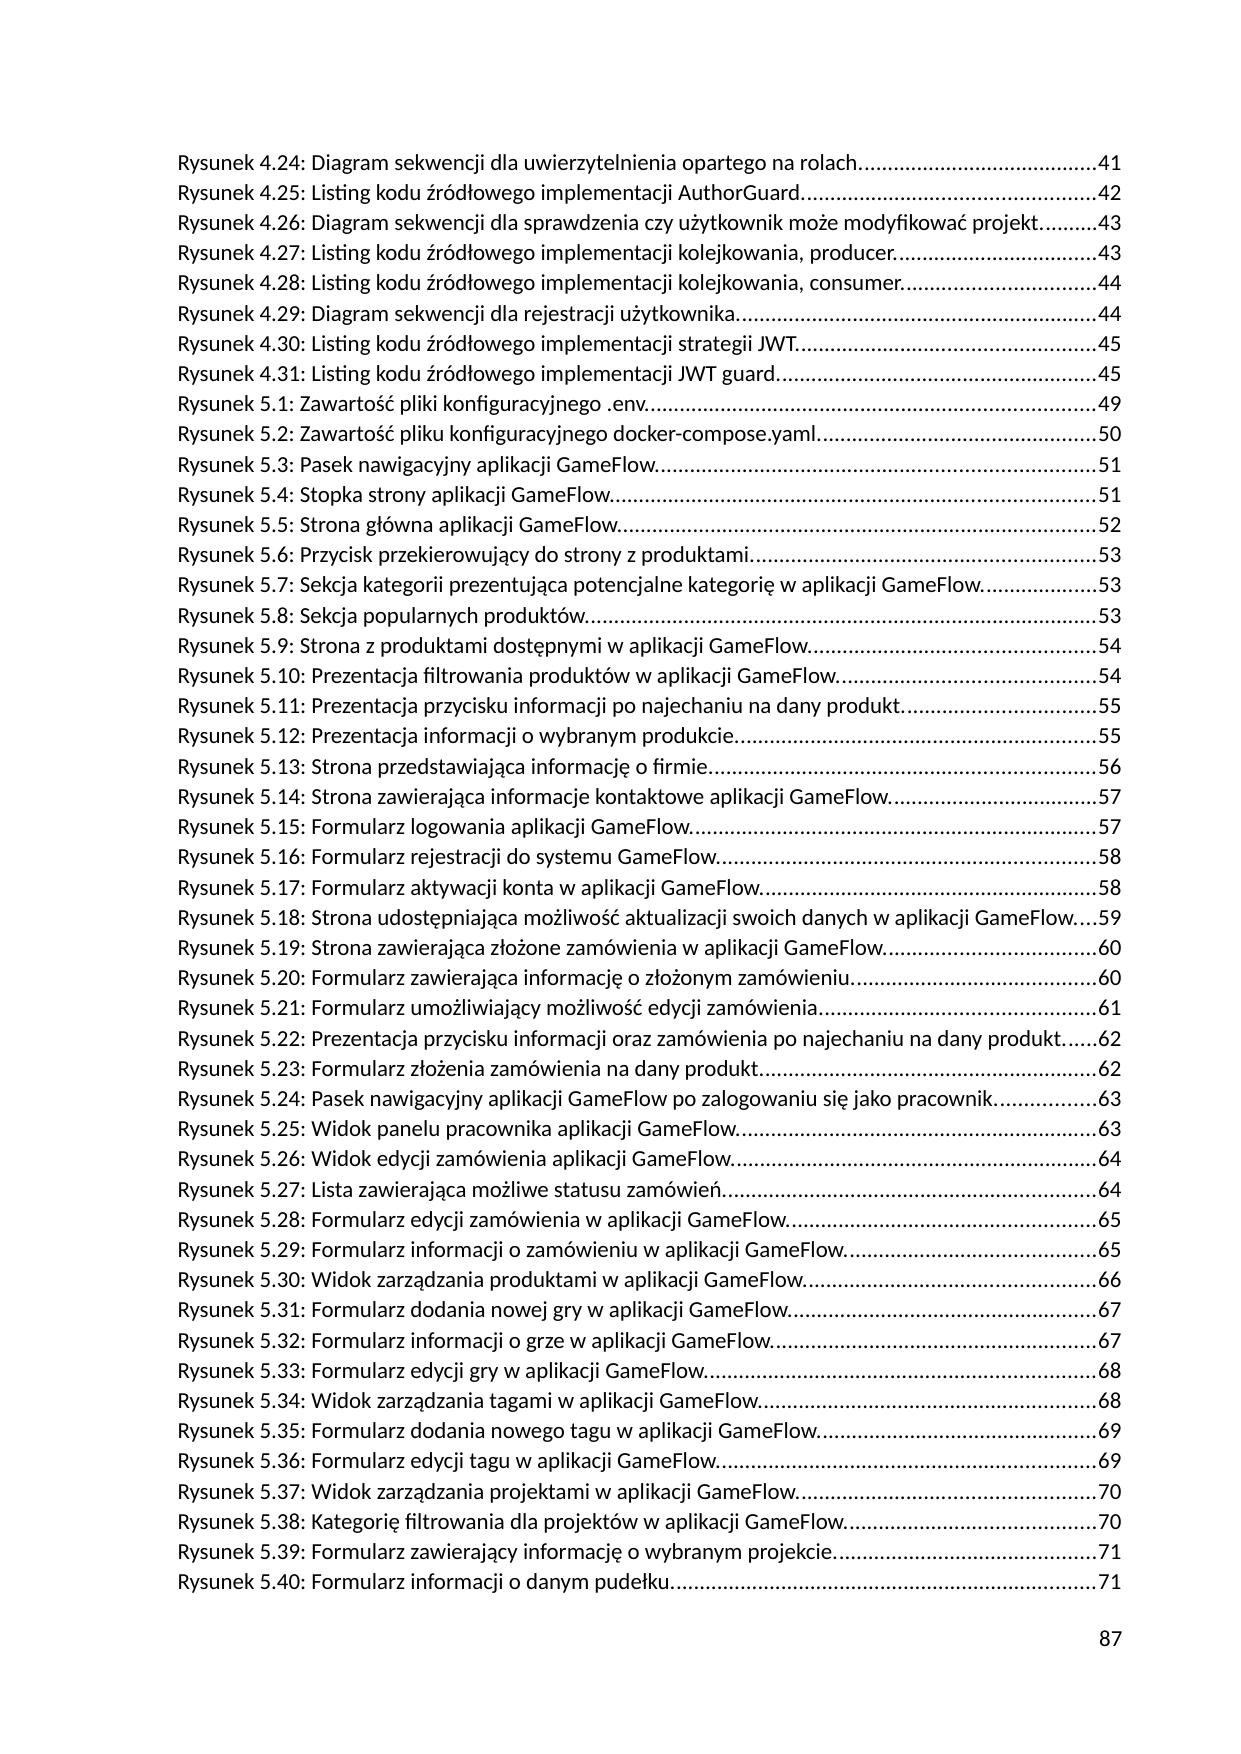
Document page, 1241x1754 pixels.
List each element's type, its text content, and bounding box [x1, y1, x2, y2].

text Rysunek 4.26: Diagram sekwencji dla sprawdzenia czy użytkownik może modyfikować projekt. 43 [177, 208, 1122, 236]
text Rysunek 5.15: Formularz logowania aplikacji GameFlow. 57 [177, 812, 1122, 840]
text Rysunek 5.8: Sekcja popularnych produktów. 53 [177, 601, 1122, 629]
text Rysunek 4.27: Listing kodu źródłowego implementacji kolejkowania, producer. 43 [177, 238, 1122, 266]
text Rysunek 5.3: Pasek nawigacyjny aplikacji GameFlow. 51 [177, 450, 1122, 478]
text Rysunek 5.27: Lista zawierająca możliwe statusu zamówień. 64 [177, 1175, 1122, 1203]
text Rysunek 4.29: Diagram sekwencji dla rejestracji użytkownika. 44 [177, 299, 1122, 327]
text Rysunek 5.36: Formularz edycji tagu w aplikacji GameFlow. 69 [177, 1447, 1122, 1475]
text Rysunek 5.40: Formularz informacji o danym pudełku. 71 [177, 1567, 1122, 1596]
text Rysunek 5.4: Stopka strony aplikacji GameFlow. 51 [177, 480, 1122, 508]
text Rysunek 5.16: Formularz rejestracji do systemu GameFlow. 58 [177, 842, 1122, 871]
text Rysunek 5.39: Formularz zawierający informację o wybranym projekcie. 71 [177, 1537, 1122, 1565]
text Rysunek 5.7: Sekcja kategorii prezentująca potencjalne kategorię w aplikacji GameFlow. 53 [177, 571, 1122, 599]
text Rysunek 5.13: Strona przedstawiająca informację o firmie. 56 [177, 752, 1122, 780]
text Rysunek 5.35: Formularz dodania nowego tagu w aplikacji GameFlow. 69 [177, 1416, 1122, 1444]
text Rysunek 4.28: Listing kodu źródłowego implementacji kolejkowania, consumer. 44 [177, 268, 1122, 297]
text Rysunek 5.5: Strona główna aplikacji GameFlow. 52 [177, 510, 1122, 538]
text Rysunek 4.31: Listing kodu źródłowego implementacji JWT guard. 45 [177, 359, 1122, 387]
text Rysunek 5.33: Formularz edycji gry w aplikacji GameFlow. 68 [177, 1356, 1122, 1384]
text Rysunek 5.38: Kategorię filtrowania dla projektów w aplikacji GameFlow. 70 [177, 1507, 1122, 1535]
text Rysunek 4.25: Listing kodu źródłowego implementacji AuthorGuard. 42 [177, 178, 1122, 206]
text Rysunek 5.30: Widok zarządzania produktami w aplikacji GameFlow. 66 [177, 1265, 1122, 1293]
text Rysunek 5.29: Formularz informacji o zamówieniu w aplikacji GameFlow. 65 [177, 1235, 1122, 1263]
text Rysunek 5.11: Prezentacja przycisku informacji po najechaniu na dany produkt. 55 [177, 691, 1122, 719]
text Rysunek 5.2: Zawartość pliku konfiguracyjnego docker-compose.yaml. 50 [177, 419, 1122, 448]
text Rysunek 4.24: Diagram sekwencji dla uwierzytelnienia opartego na rolach. 41 [177, 148, 1122, 176]
text Rysunek 5.10: Prezentacja filtrowania produktów w aplikacji GameFlow. 54 [177, 661, 1122, 689]
text Rysunek 5.34: Widok zarządzania tagami w aplikacji GameFlow. 68 [177, 1386, 1122, 1414]
text Rysunek 5.20: Formularz zawierająca informację o złożonym zamówieniu. 60 [177, 963, 1122, 991]
text Rysunek 5.37: Widok zarządzania projektami w aplikacji GameFlow. 70 [177, 1477, 1122, 1505]
text Rysunek 5.21: Formularz umożliwiający możliwość edycji zamówienia. 61 [177, 993, 1122, 1022]
text Rysunek 5.26: Widok edycji zamówienia aplikacji GameFlow. 64 [177, 1144, 1122, 1173]
text Rysunek 5.14: Strona zawierająca informacje kontaktowe aplikacji GameFlow. 57 [177, 782, 1122, 810]
text Rysunek 5.24: Pasek nawigacyjny aplikacji GameFlow po zalogowaniu się jako pracownik. 63 [177, 1084, 1122, 1112]
text Rysunek 5.17: Formularz aktywacji konta w aplikacji GameFlow. 58 [177, 873, 1122, 901]
text Rysunek 5.25: Widok panelu pracownika aplikacji GameFlow. 63 [177, 1114, 1122, 1142]
text Rysunek 5.18: Strona udostępniająca możliwość aktualizacji swoich danych w aplikacji GameFlow. 59 [177, 903, 1122, 931]
text Rysunek 5.1: Zawartość pliki konfiguracyjnego .env. 49 [177, 389, 1122, 417]
text Rysunek 5.28: Formularz edycji zamówienia w aplikacji GameFlow. 65 [177, 1205, 1122, 1233]
text Rysunek 5.32: Formularz informacji o grze w aplikacji GameFlow. 67 [177, 1326, 1122, 1354]
text Rysunek 5.23: Formularz złożenia zamówienia na dany produkt. 62 [177, 1054, 1122, 1082]
text Rysunek 5.6: Przycisk przekierowujący do strony z produktami. 53 [177, 540, 1122, 568]
text Rysunek 5.19: Strona zawierająca złożone zamówienia w aplikacji GameFlow. 60 [177, 933, 1122, 961]
text Rysunek 4.30: Listing kodu źródłowego implementacji strategii JWT. 45 [177, 329, 1122, 357]
text Rysunek 5.12: Prezentacja informacji o wybranym produkcie. 55 [177, 722, 1122, 750]
text Rysunek 5.9: Strona z produktami dostępnymi w aplikacji GameFlow. 54 [177, 631, 1122, 659]
text Rysunek 5.31: Formularz dodania nowej gry w aplikacji GameFlow. 67 [177, 1296, 1122, 1324]
text Rysunek 5.22: Prezentacja przycisku informacji oraz zamówienia po najechaniu na dany produkt. 62 [177, 1024, 1122, 1052]
